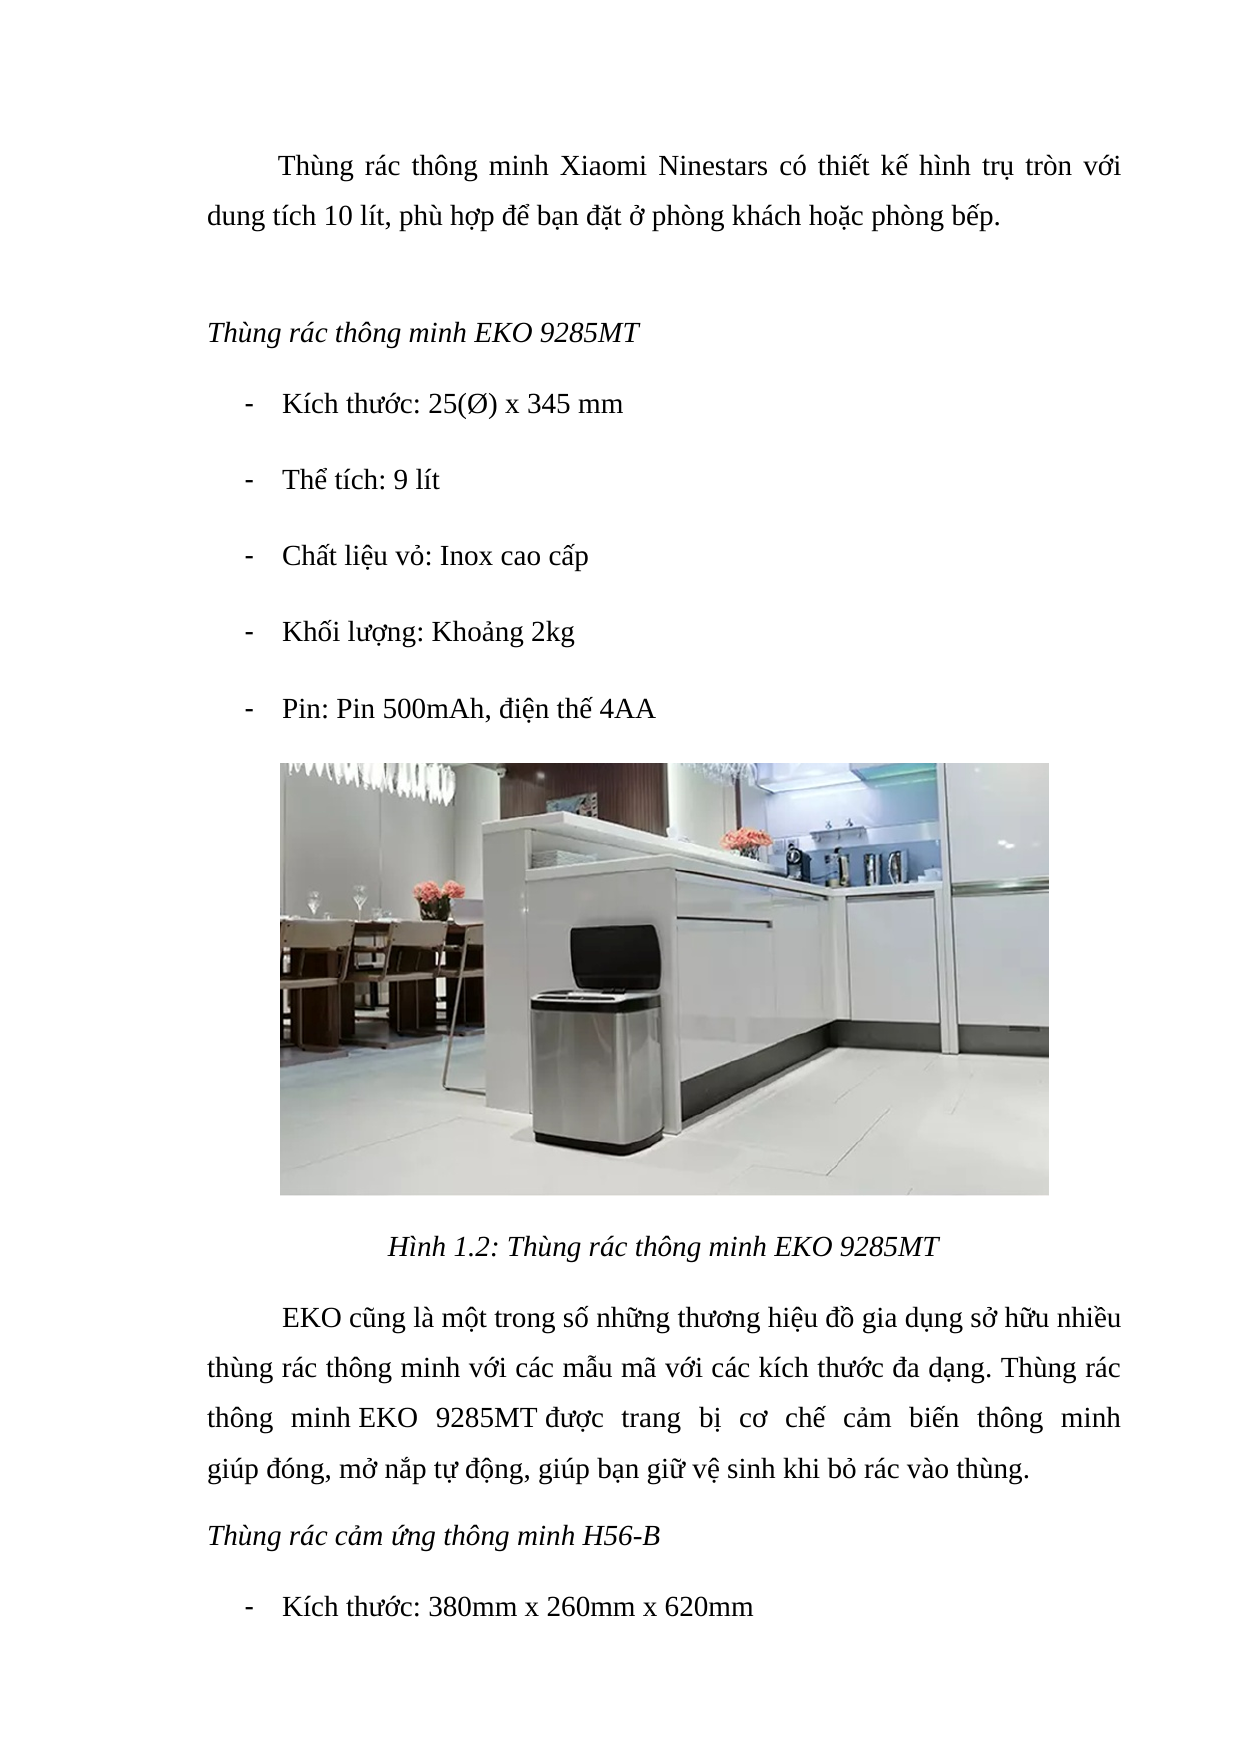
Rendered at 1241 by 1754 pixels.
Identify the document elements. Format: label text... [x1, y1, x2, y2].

text Thùng rác cảm ứng thông minh H56-B [207, 1518, 1122, 1551]
text Thùng rác thông minh EKO 9285MT [207, 315, 1122, 349]
list Khối lượng: Khoảng 2kg [244, 611, 1122, 650]
list Pin: Pin 500mAh, điện thế 4AA [244, 687, 1122, 727]
text EKO cũng là một trong số những thương hiệu đồ gia dụng sở hữu nhiều thùng rác thông minh với các mẫu mã với các kích thước đa dạng. Thùng rác thông minh EKO 9285MT được trang bị cơ chế cảm biến thông minh giúp đóng, mở nắp tự động, giúp bạn giữ vệ sinh khi bỏ rác vào thùng. [207, 1300, 1122, 1484]
text Thùng rác thông minh Xiaomi Ninestars có thiết kế hình trụ tròn với dung tích 10 lít, phù hợp để bạn đặt ở phòng khách hoặc phòng bếp. [207, 148, 1122, 232]
list Kích thước: 25(Ø) x 345 mm [244, 382, 1122, 422]
picture [280, 763, 1049, 1196]
list Kích thước: 380mm x 260mm x 620mm [244, 1585, 1122, 1624]
list Thể tích: 9 lít [244, 458, 1122, 498]
list Chất liệu vỏ: Inox cao cấp [244, 534, 1122, 574]
